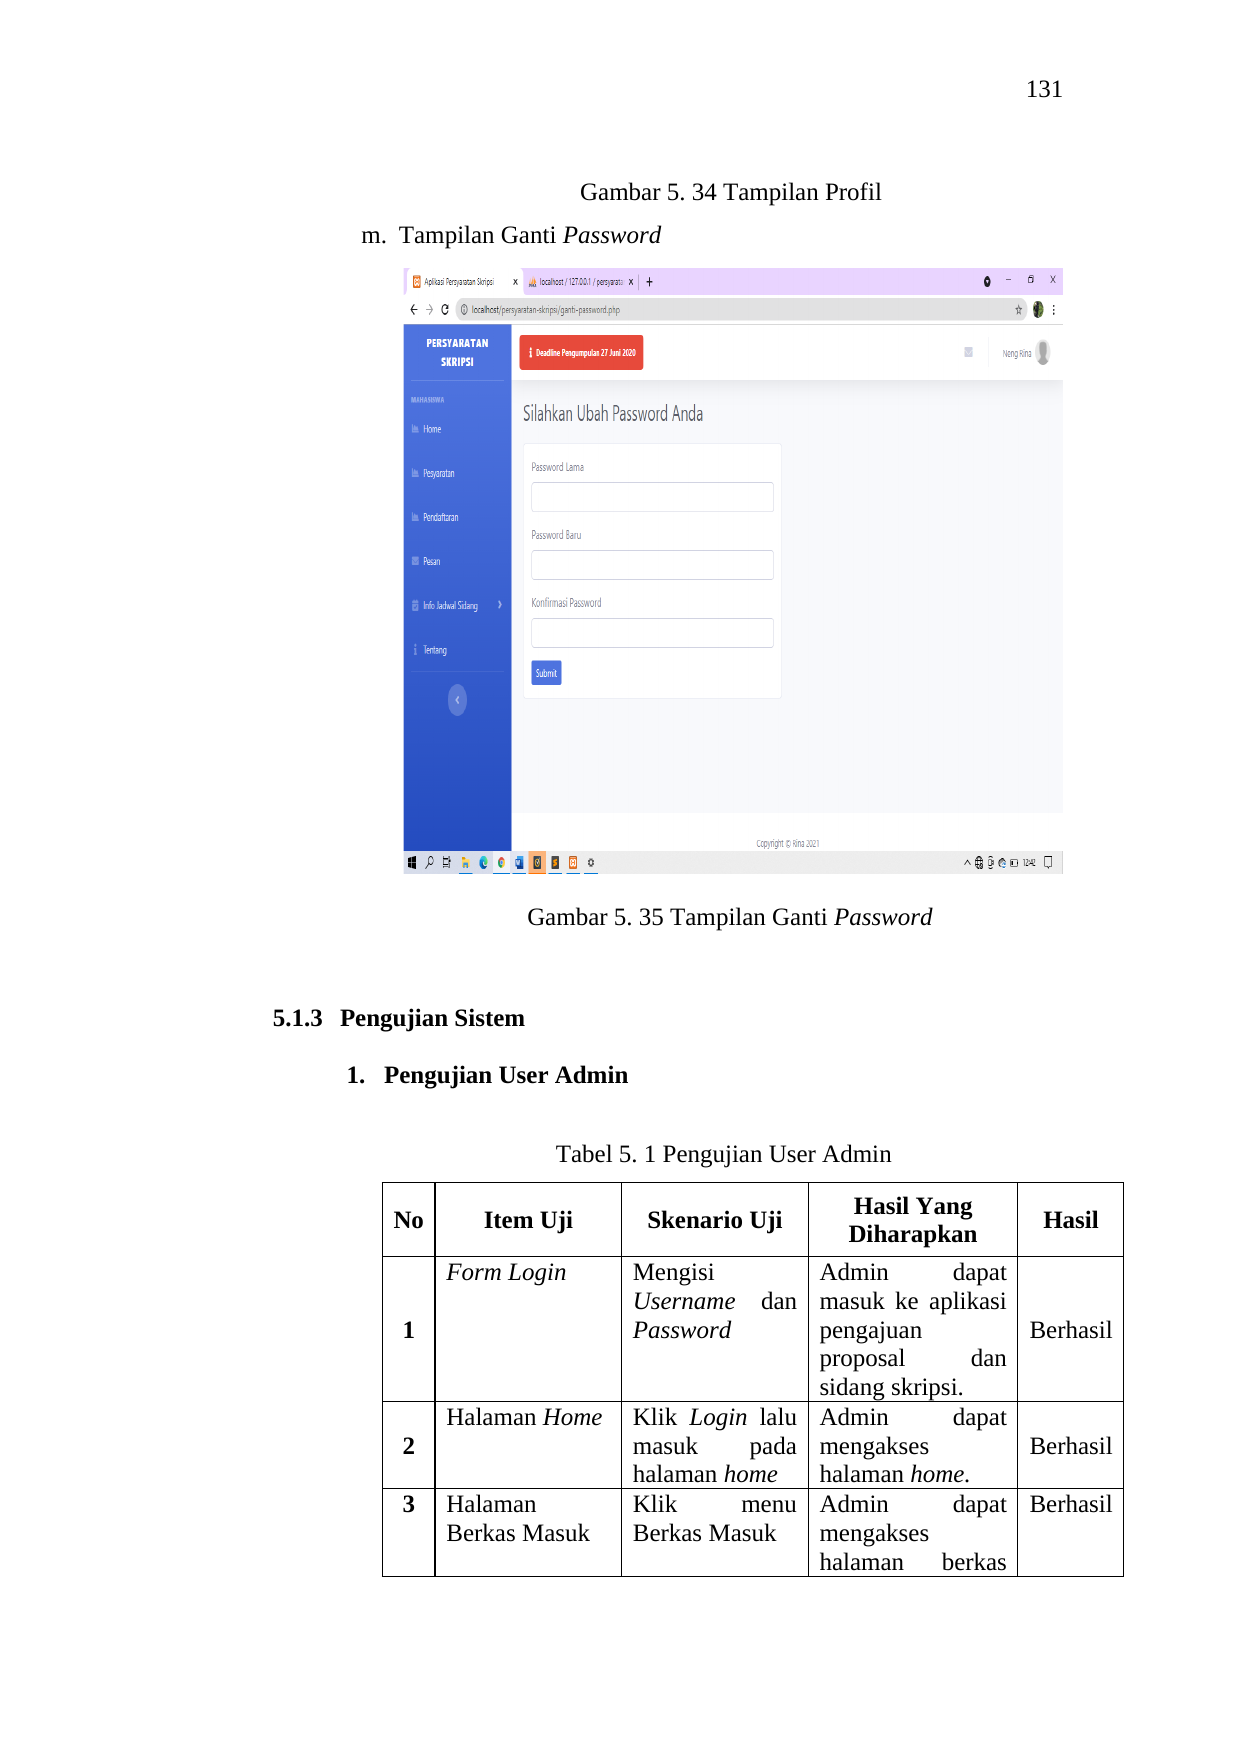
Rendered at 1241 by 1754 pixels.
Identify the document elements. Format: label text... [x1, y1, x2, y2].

table_cell Mengisi Username dan Password [622, 1257, 808, 1401]
table_cell Halaman Home [436, 1402, 621, 1488]
table_header Item Uji [436, 1183, 621, 1256]
text Gambar 5. 34 Tampilan Profil [399, 177, 1063, 206]
table_header Hasil [1018, 1183, 1123, 1256]
table_cell 3 [383, 1489, 434, 1576]
table_cell 2 [383, 1402, 434, 1488]
table_header No [383, 1183, 434, 1256]
table_cell Admin dapat mengakses halaman home. [809, 1402, 1017, 1488]
table_cell Admin dapat masuk ke aplikasi pengajuan proposal dan sidang skripsi. [809, 1257, 1017, 1401]
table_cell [622, 1489, 808, 1576]
list Tampilan Ganti Password [361, 220, 1063, 249]
picture [403, 268, 1063, 874]
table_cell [436, 1489, 621, 1576]
table_cell Berhasil [1018, 1257, 1123, 1401]
subtitle Pengujian Sistem [273, 1003, 1063, 1031]
table_header Hasil Yang Diharapkan [809, 1183, 1017, 1256]
table_cell Berhasil [1018, 1402, 1123, 1488]
table_cell Form Login [436, 1257, 621, 1401]
table_cell Berhasil [1018, 1489, 1123, 1576]
table_header Skenario Uji [622, 1183, 808, 1256]
table_cell 1 [383, 1257, 434, 1401]
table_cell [809, 1489, 1017, 1576]
table_cell Klik Login lalu masuk pada halaman home [622, 1402, 808, 1488]
list Pengujian User Admin [346, 1060, 1063, 1089]
text Tabel 5. 1 Pengujian User Admin [384, 1139, 1063, 1168]
